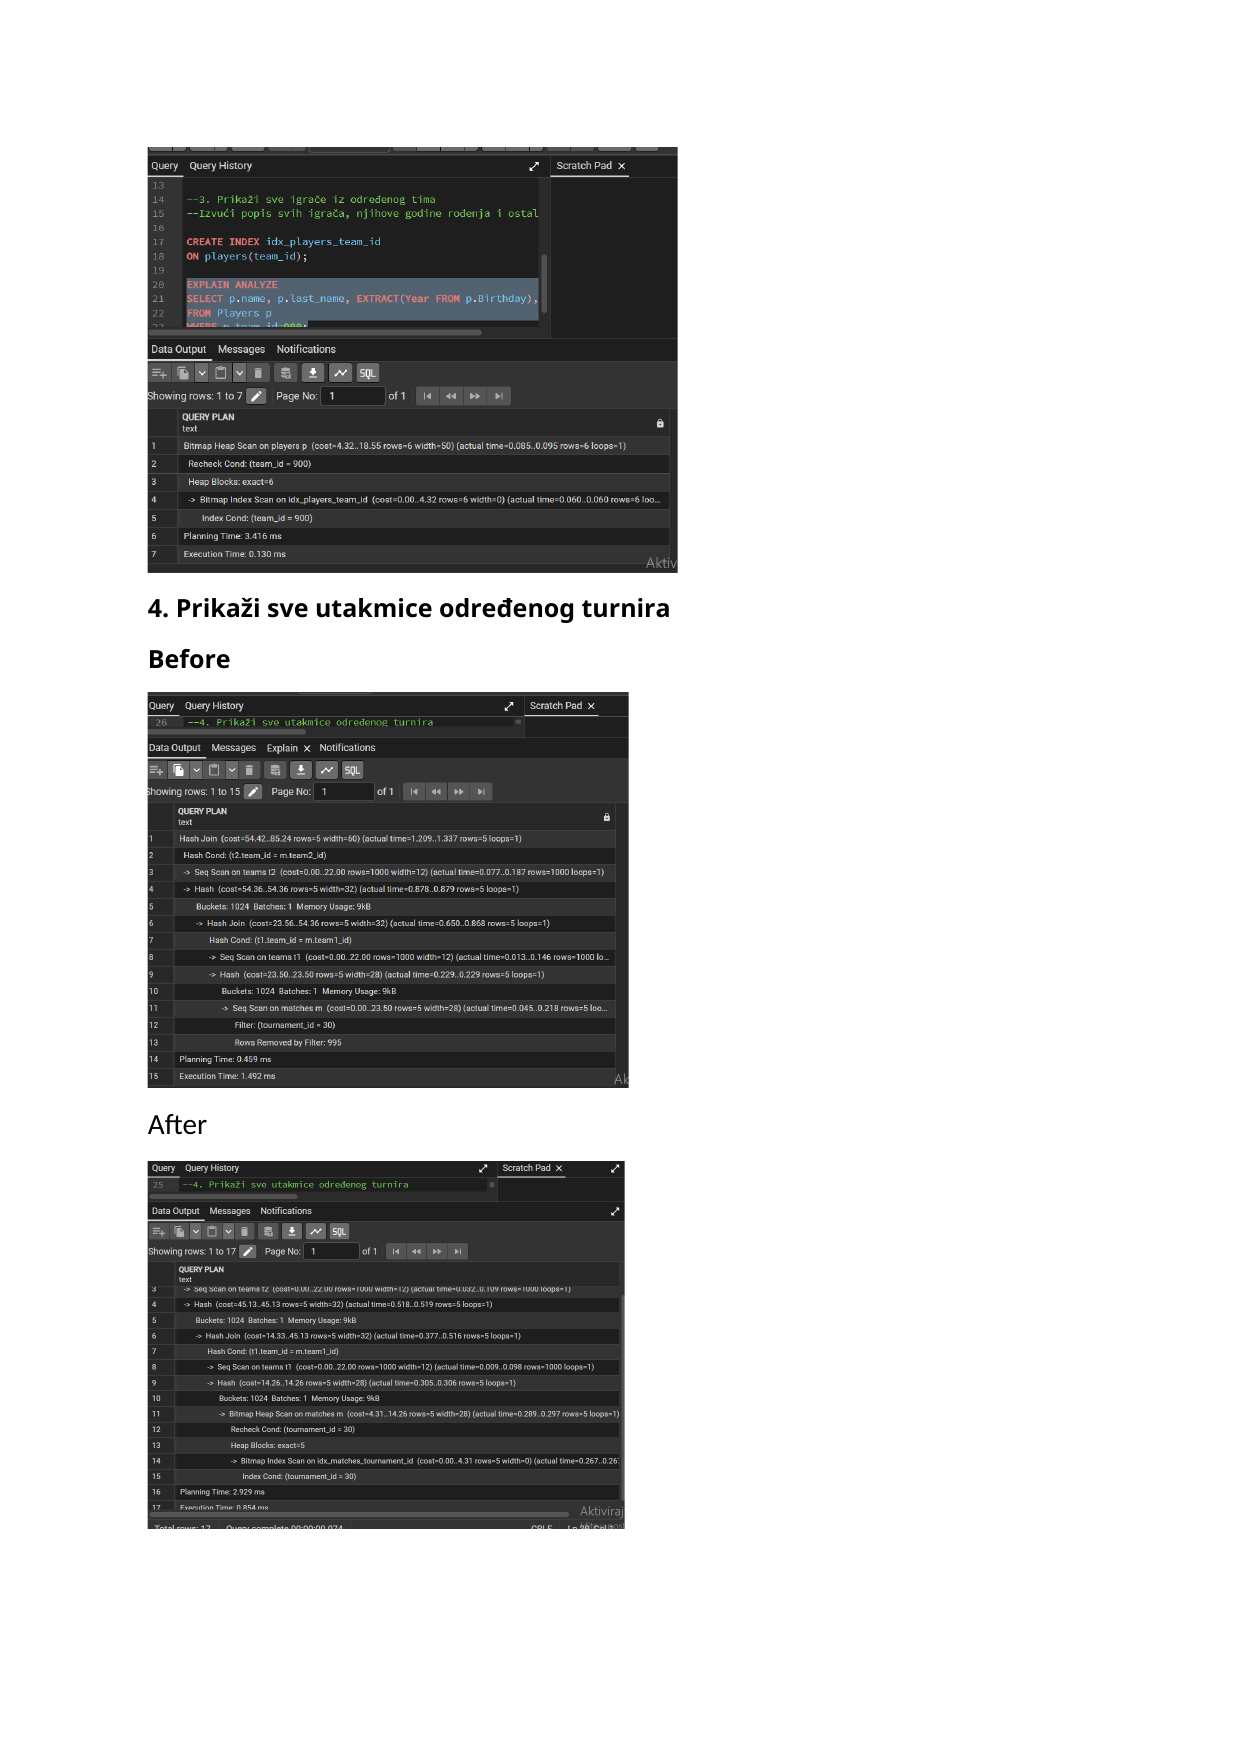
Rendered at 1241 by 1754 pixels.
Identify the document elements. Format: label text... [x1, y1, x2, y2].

text Before [148, 642, 1093, 676]
picture [147, 147, 678, 573]
picture [147, 692, 629, 1088]
text 4. Prikaži sve utakmice određenog turnira [148, 591, 1093, 625]
text After [148, 1106, 1093, 1142]
picture [147, 1161, 625, 1529]
